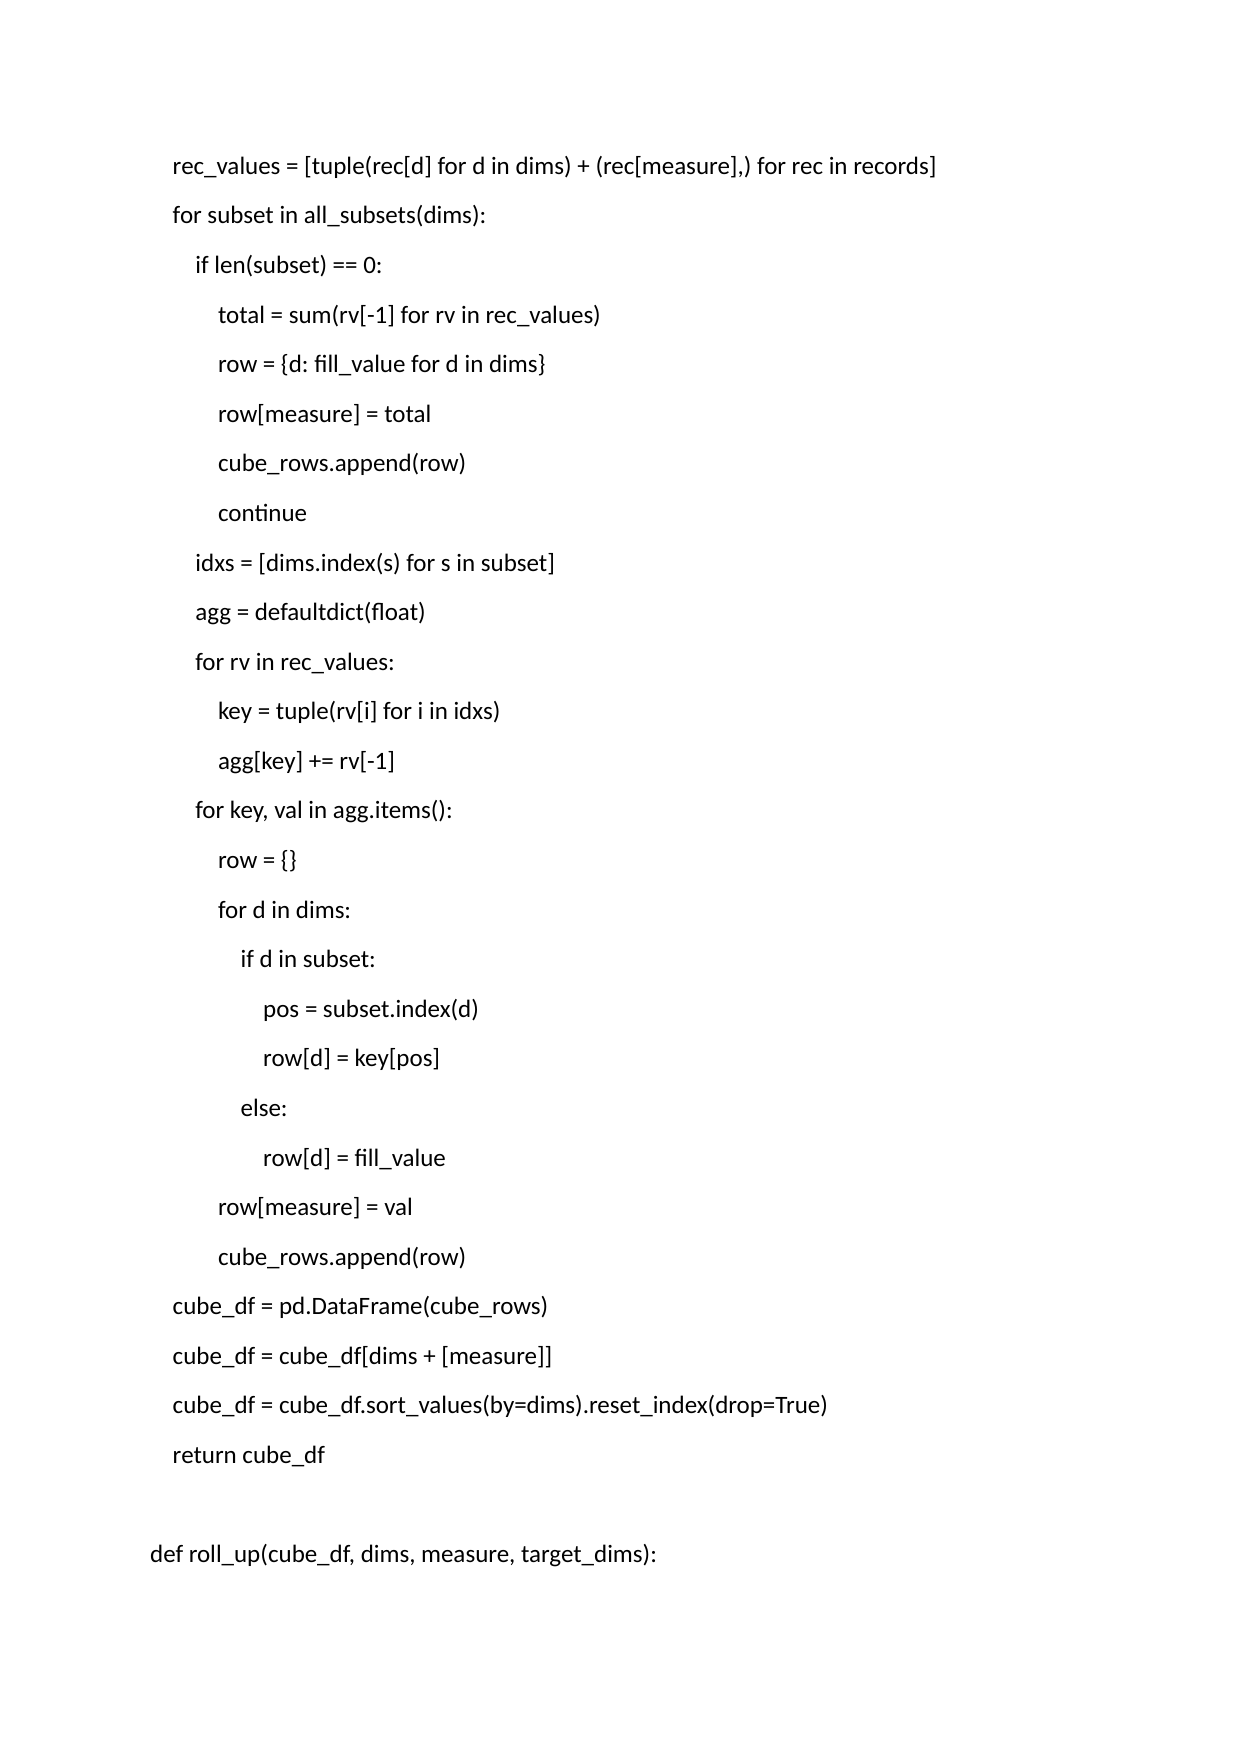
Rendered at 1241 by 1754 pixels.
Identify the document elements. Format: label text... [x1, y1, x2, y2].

text if d in subset: [150, 943, 1090, 974]
text return cube_df [150, 1439, 1090, 1470]
text idxs = [dims.index(s) for s in subset] [150, 547, 1090, 577]
text else: [150, 1092, 1090, 1123]
text row[measure] = total [150, 398, 1090, 428]
text cube_rows.append(row) [150, 447, 1090, 478]
text row[measure] = val [150, 1191, 1090, 1222]
text row = {} [150, 844, 1090, 875]
text def roll_up(cube_df, dims, measure, target_dims): [150, 1538, 1090, 1569]
text pos = subset.index(d) [150, 993, 1090, 1023]
text if len(subset) == 0: [150, 249, 1090, 280]
text row[d] = fill_value [150, 1142, 1090, 1172]
text key = tuple(rv[i] for i in idxs) [150, 695, 1090, 726]
text row = {d: fill_value for d in dims} [150, 348, 1090, 379]
text for key, val in agg.items(): [150, 794, 1090, 825]
text for subset in all_subsets(dims): [150, 199, 1090, 230]
text cube_df = cube_df.sort_values(by=dims).reset_index(drop=True) [150, 1389, 1090, 1420]
text row[d] = key[pos] [150, 1042, 1090, 1073]
text rec_values = [tuple(rec[d] for d in dims) + (rec[measure],) for rec in records] [150, 150, 1090, 181]
text cube_df = cube_df[dims + [measure]] [150, 1340, 1090, 1371]
text cube_rows.append(row) [150, 1241, 1090, 1271]
text cube_df = pd.DataFrame(cube_rows) [150, 1290, 1090, 1321]
text agg[key] += rv[-1] [150, 745, 1090, 776]
text for d in dims: [150, 894, 1090, 924]
text continue [150, 497, 1090, 528]
text agg = defaultdict(float) [150, 596, 1090, 627]
text total = sum(rv[-1] for rv in rec_values) [150, 299, 1090, 329]
text for rv in rec_values: [150, 646, 1090, 676]
